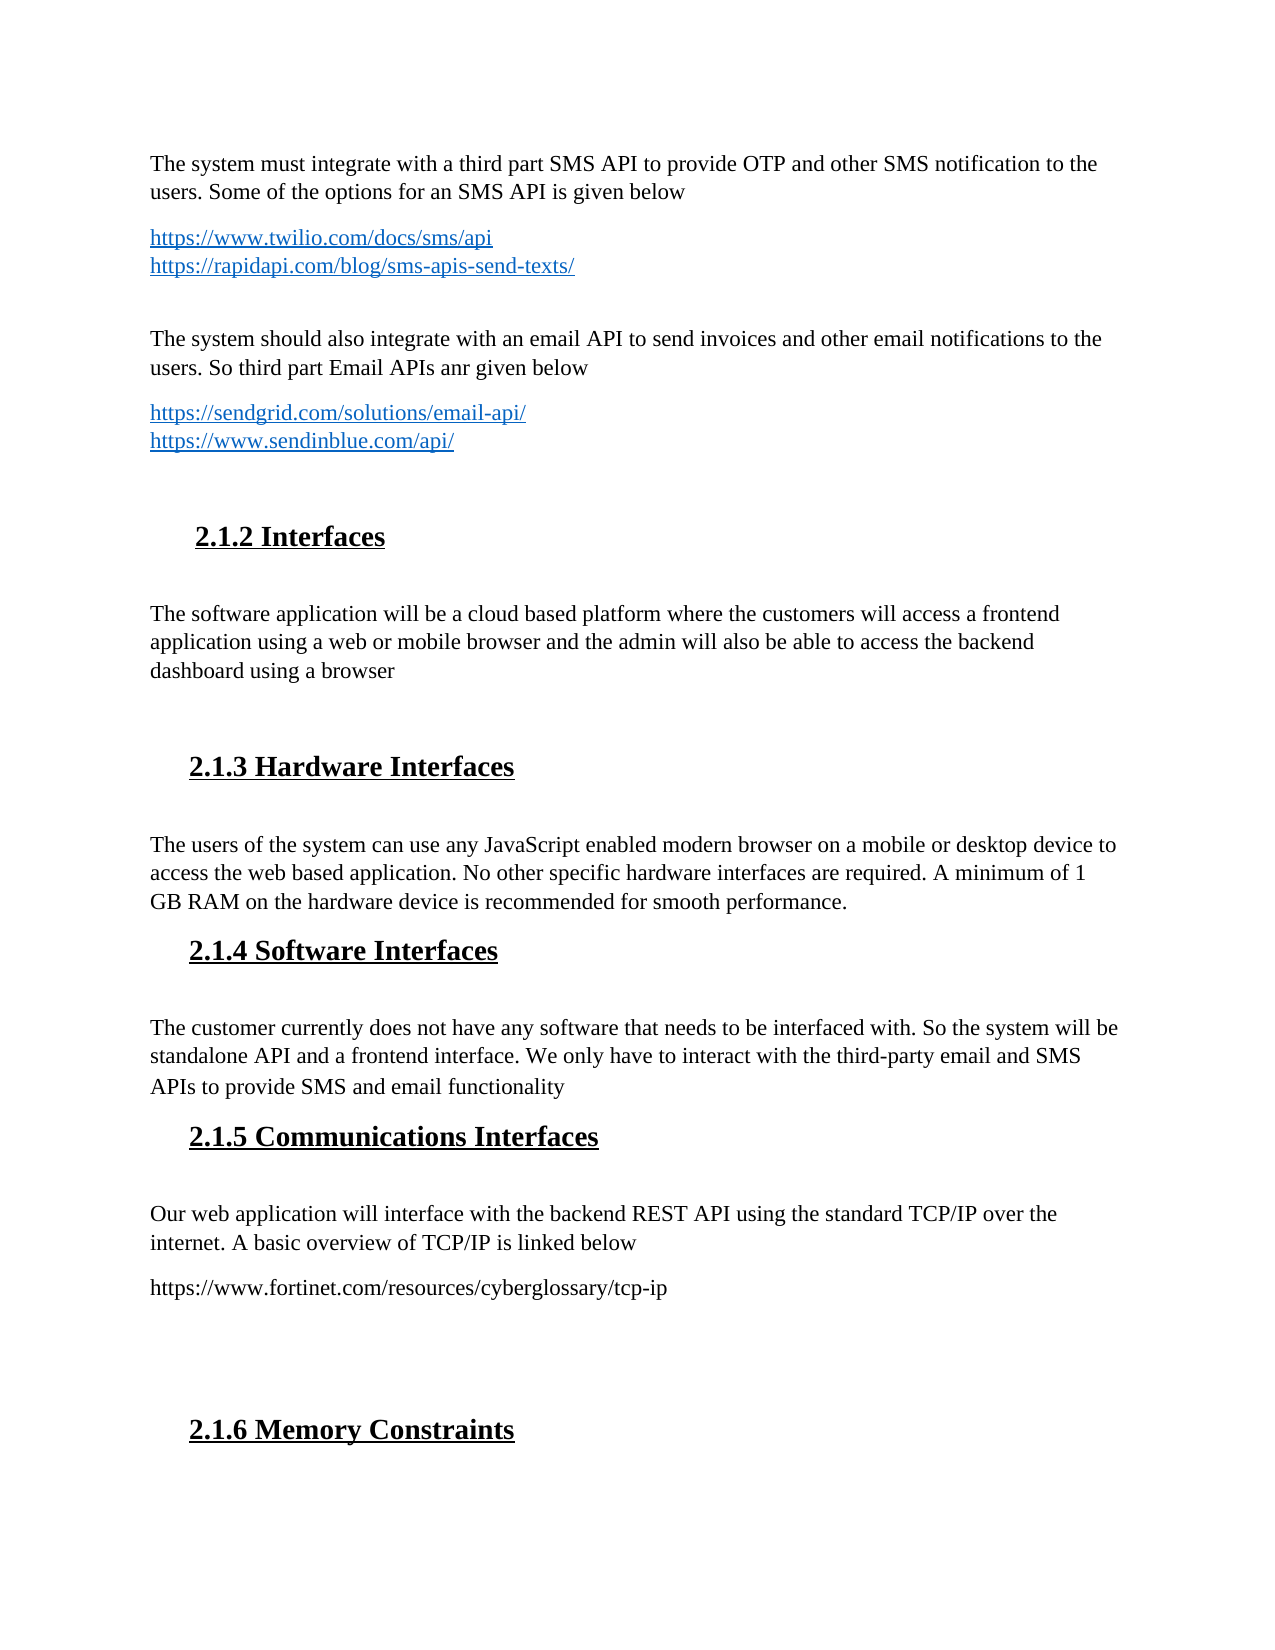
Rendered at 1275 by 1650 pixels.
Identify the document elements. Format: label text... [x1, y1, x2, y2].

text https://www.twilio.com/docs/sms/api https://rapidapi.com/blog/sms-apis-send-texts/ [150, 223, 1125, 278]
list The customer currently does not have any software that needs to be interfaced with. So the system will be standalone API and a frontend interface. We only have to interact with the third-party email and SMS APIs to provide SMS and email functionality [150, 1014, 1125, 1100]
subtitle 2.1.4 Software Interfaces [189, 933, 1050, 966]
text Our web application will interface with the backend REST API using the standard TCP/IP over the internet. A basic overview of TCP/IP is linked below [150, 1200, 1125, 1255]
text The system must integrate with a third part SMS API to provide OTP and other SMS notification to the users. Some of the options for an SMS API is given below [150, 150, 1125, 205]
subtitle 2.1.5 Communications Interfaces [189, 1119, 1050, 1152]
list The software application will be a cloud based platform where the customers will access a frontend application using a web or mobile browser and the admin will also be able to access the backend dashboard using a browser [150, 600, 1125, 683]
text The users of the system can use any JavaScript enabled modern browser on a mobile or desktop device to access the web based application. No other specific hardware interfaces are required. A minimum of 1 GB RAM on the hardware device is recommended for smooth performance. [150, 831, 1125, 914]
subtitle 2.1.6 Memory Constraints [189, 1412, 1050, 1446]
subtitle 2.1.3 Hardware Interfaces [189, 749, 1050, 783]
subtitle 2.1.2 Interfaces [195, 519, 1050, 552]
text https://sendgrid.com/solutions/email-api/ https://www.sendinblue.com/api/ [150, 399, 1125, 454]
text https://www.fortinet.com/resources/cyberglossary/tcp-ip [150, 1274, 1125, 1300]
text The system should also integrate with an email API to send invoices and other email notifications to the users. So third part Email APIs anr given below [150, 297, 1125, 380]
